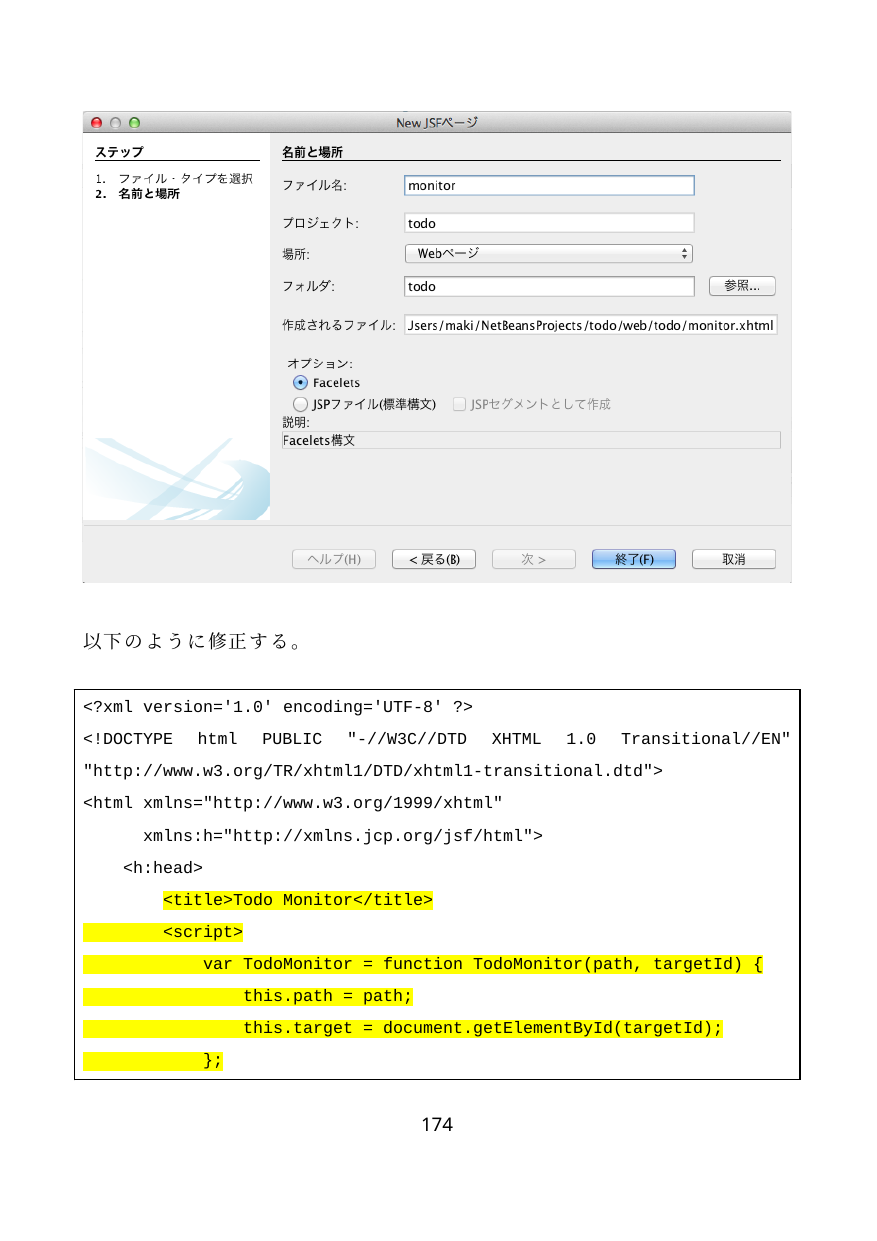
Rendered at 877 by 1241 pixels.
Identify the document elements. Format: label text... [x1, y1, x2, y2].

text 以下のように修正する。 [83, 625, 791, 657]
text }; [75, 1042, 799, 1079]
picture [82, 111, 792, 583]
text this.target = document.getElementById(targetId); [83, 1013, 791, 1042]
text <script> [83, 917, 791, 949]
text xmlns:h="http://xmlns.jcp.org/jsf/html"> [83, 821, 791, 853]
text <title>Todo Monitor</title> [83, 885, 791, 917]
text <?xml version='1.0' encoding='UTF-8' ?> [75, 690, 799, 724]
text var TodoMonitor = function TodoMonitor(path, targetId) { [83, 949, 791, 981]
text <h:head> [83, 853, 791, 885]
text <!DOCTYPE html PUBLIC "-//W3C//DTD XHTML 1.0 Transitional//EN" "http://www.w3.org/TR/xhtml1/DTD/xhtml1-transitional.dtd"> [83, 724, 791, 788]
text <html xmlns="http://www.w3.org/1999/xhtml" [83, 788, 791, 821]
text this.path = path; [83, 981, 791, 1013]
